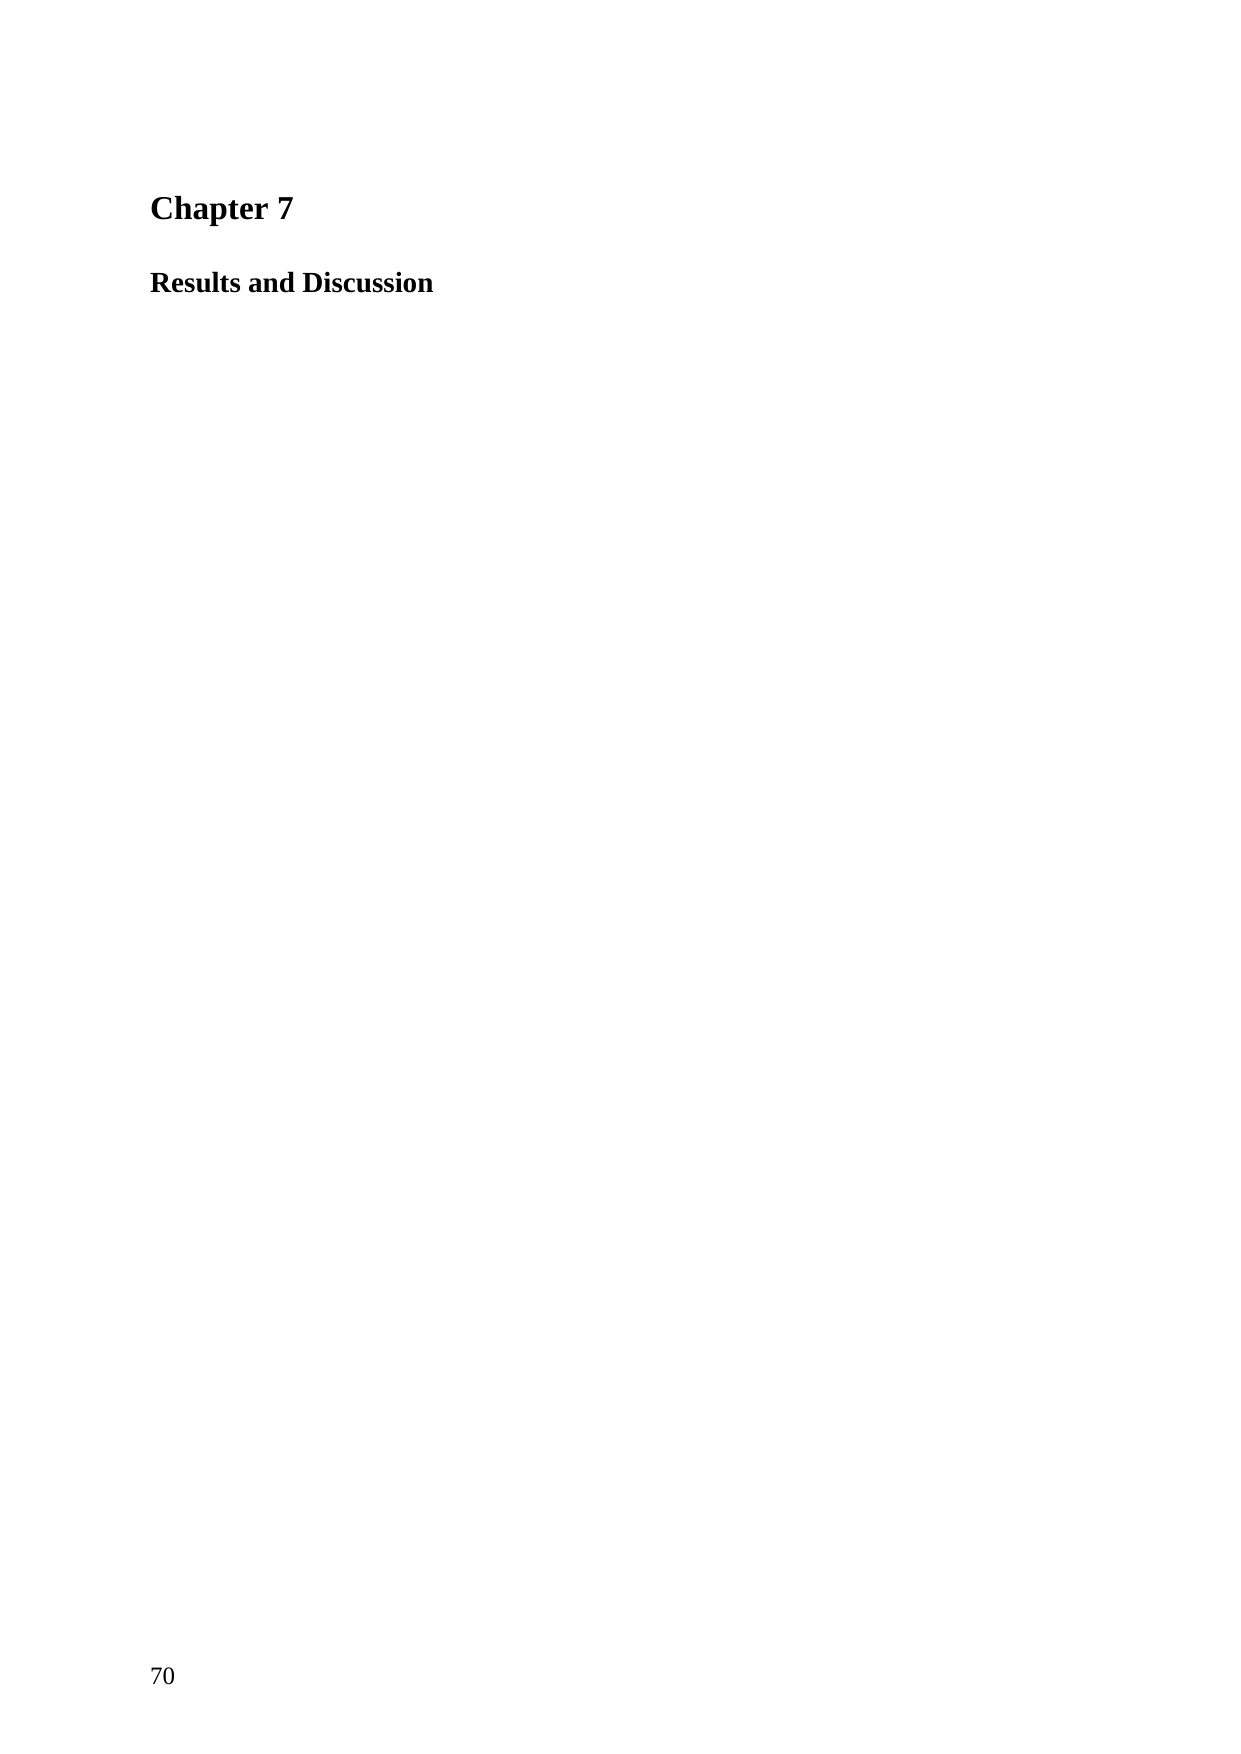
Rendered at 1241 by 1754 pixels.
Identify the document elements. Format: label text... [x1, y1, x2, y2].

text Chapter 7 [150, 188, 1090, 227]
text Results and Discussion [150, 265, 1090, 298]
